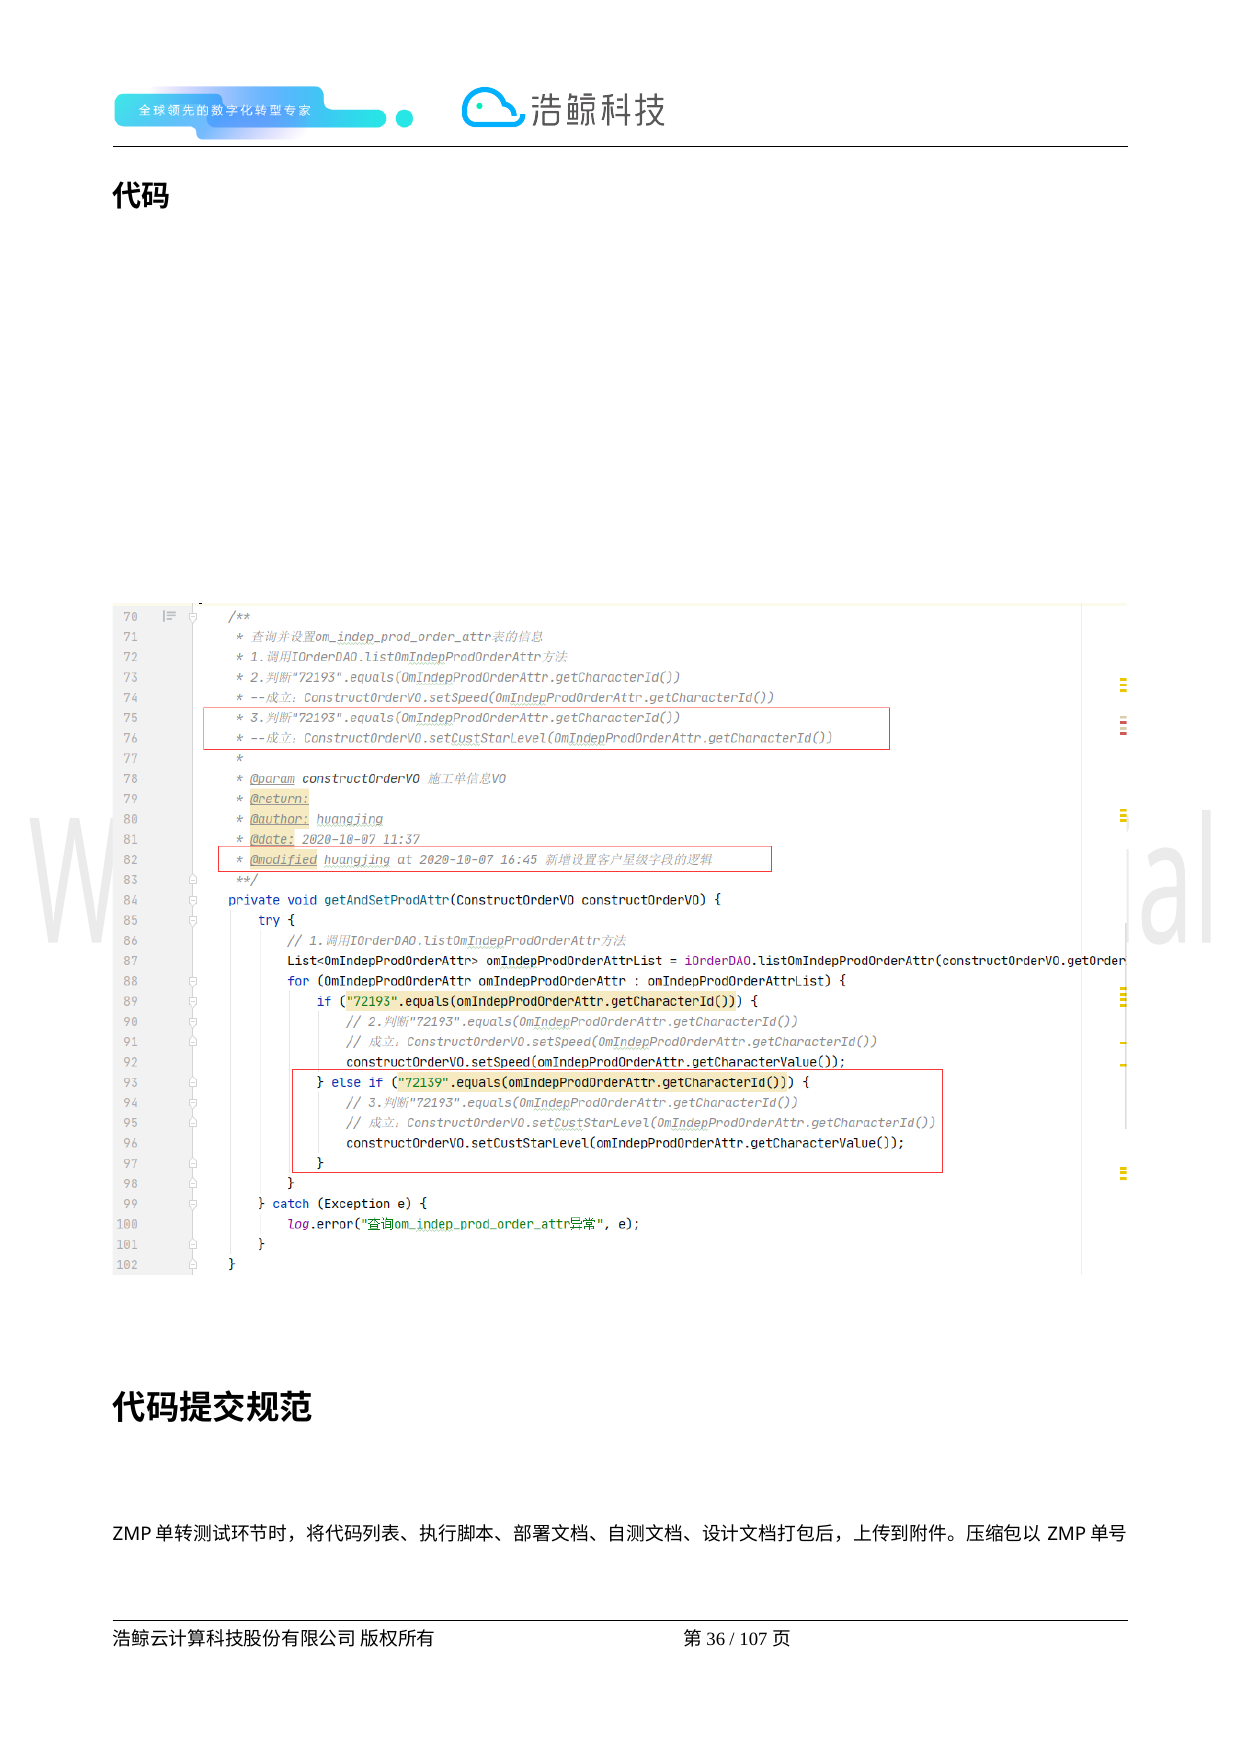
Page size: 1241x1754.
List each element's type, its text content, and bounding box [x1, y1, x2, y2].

picture [423, 70, 668, 144]
subtitle 代码提交规范 [112, 1361, 1128, 1449]
picture [112, 603, 1127, 1275]
picture [112, 81, 417, 144]
text ZMP单转测试环节时，将代码列表、执行脚本、部署文档、自测文档、设计文档打包后，上传到附件。压缩包以ZMP单号名称_V版本号命名，如[1172383]宽带工单转派以后，关联的魔百和没有跟着转派_V1.0.ZIP [112, 1511, 1128, 1555]
